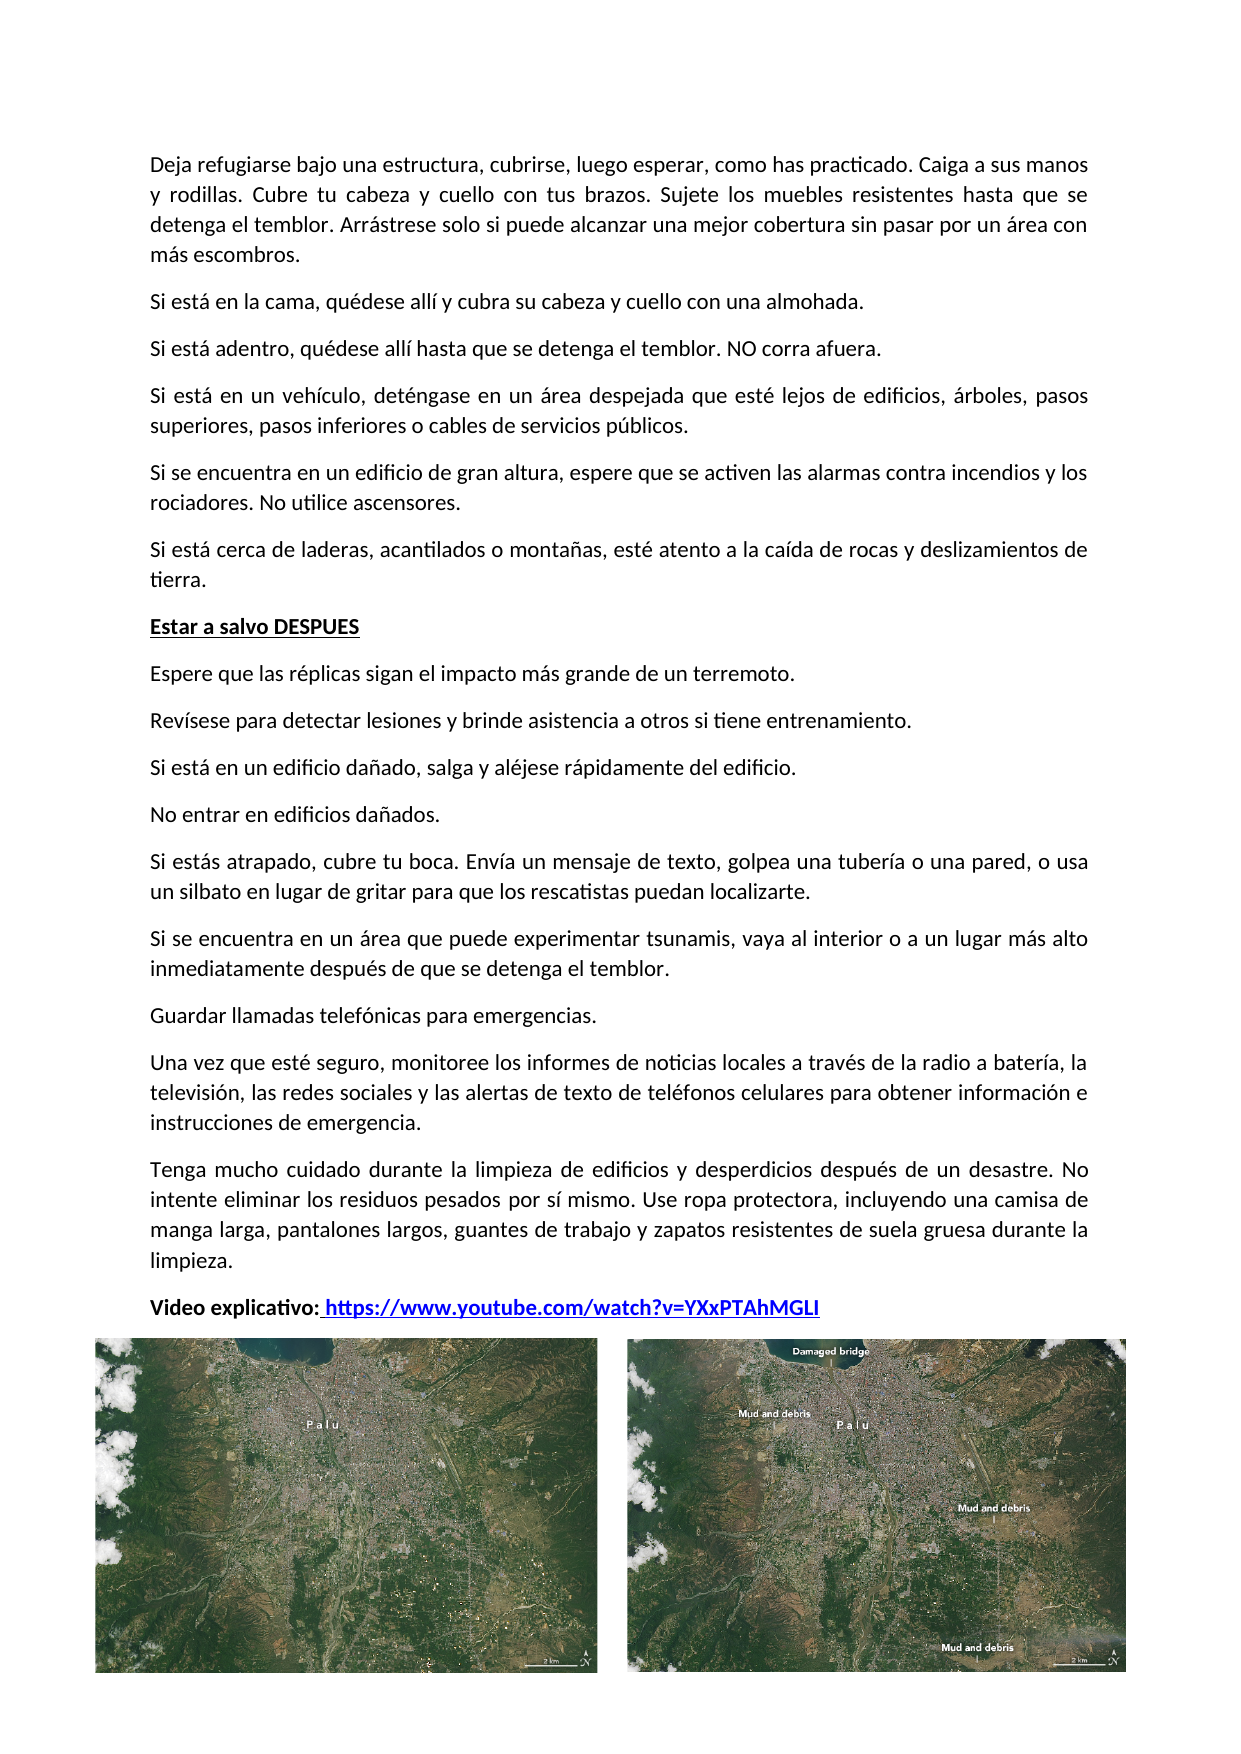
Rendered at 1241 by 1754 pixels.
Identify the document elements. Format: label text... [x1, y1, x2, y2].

picture [627, 1339, 1126, 1672]
text Si se encuentra en un área que puede experimentar tsunamis, vaya al interior o a un lugar más alto inmediatamente después de que se detenga el temblor. [150, 924, 1090, 982]
text Guardar llamadas telefónicas para emergencias. [150, 1001, 1090, 1029]
text Si estás atrapado, cubre tu boca. Envía un mensaje de texto, golpea una tubería o una pared, o usa un silbato en lugar de gritar para que los rescatistas puedan localizarte. [150, 847, 1090, 905]
text Si está en un edificio dañado, salga y aléjese rápidamente del edificio. [150, 753, 1090, 781]
text Si está en la cama, quédese allí y cubra su cabeza y cuello con una almohada. [150, 287, 1090, 316]
text Revísese para detectar lesiones y brinde asistencia a otros si tiene entrenamiento. [150, 706, 1090, 734]
text Una vez que esté seguro, monitoree los informes de noticias locales a través de la radio a batería, la televisión, las redes sociales y las alertas de texto de teléfonos celulares para obtener información e instrucciones de emergencia. [150, 1048, 1090, 1136]
text Si está en un vehículo, deténgase en un área despejada que esté lejos de edificios, árboles, pasos superiores, pasos inferiores o cables de servicios públicos. [150, 381, 1090, 439]
text Estar a salvo DESPUES [150, 612, 1090, 641]
text Deja refugiarse bajo una estructura, cubrirse, luego esperar, como has practicado. Caiga a sus manos y rodillas. Cubre tu cabeza y cuello con tus brazos. Sujete los muebles resistentes hasta que se detenga el temblor. Arrástrese solo si puede alcanzar una mejor cobertura sin pasar por un área con más escombros. [150, 150, 1090, 269]
text Si está cerca de laderas, acantilados o montañas, esté atento a la caída de rocas y deslizamientos de tierra. [150, 535, 1090, 594]
text Tenga mucho cuidado durante la limpieza de edificios y desperdicios después de un desastre. No intente eliminar los residuos pesados ​​por sí mismo. Use ropa protectora, incluyendo una camisa de manga larga, pantalones largos, guantes de trabajo y zapatos resistentes de suela gruesa durante la limpieza. [150, 1155, 1090, 1274]
picture [95, 1338, 598, 1673]
text Si está adentro, quédese allí hasta que se detenga el temblor. NO corra afuera. [150, 334, 1090, 362]
text Si se encuentra en un edificio de gran altura, espere que se activen las alarmas contra incendios y los rociadores. No utilice ascensores. [150, 458, 1090, 517]
text Espere que las réplicas sigan el impacto más grande de un terremoto. [150, 659, 1090, 687]
text No entrar en edificios dañados. [150, 800, 1090, 828]
text Video explicativo: https://www.youtube.com/watch?v=YXxPTAhMGLI [150, 1293, 1090, 1321]
